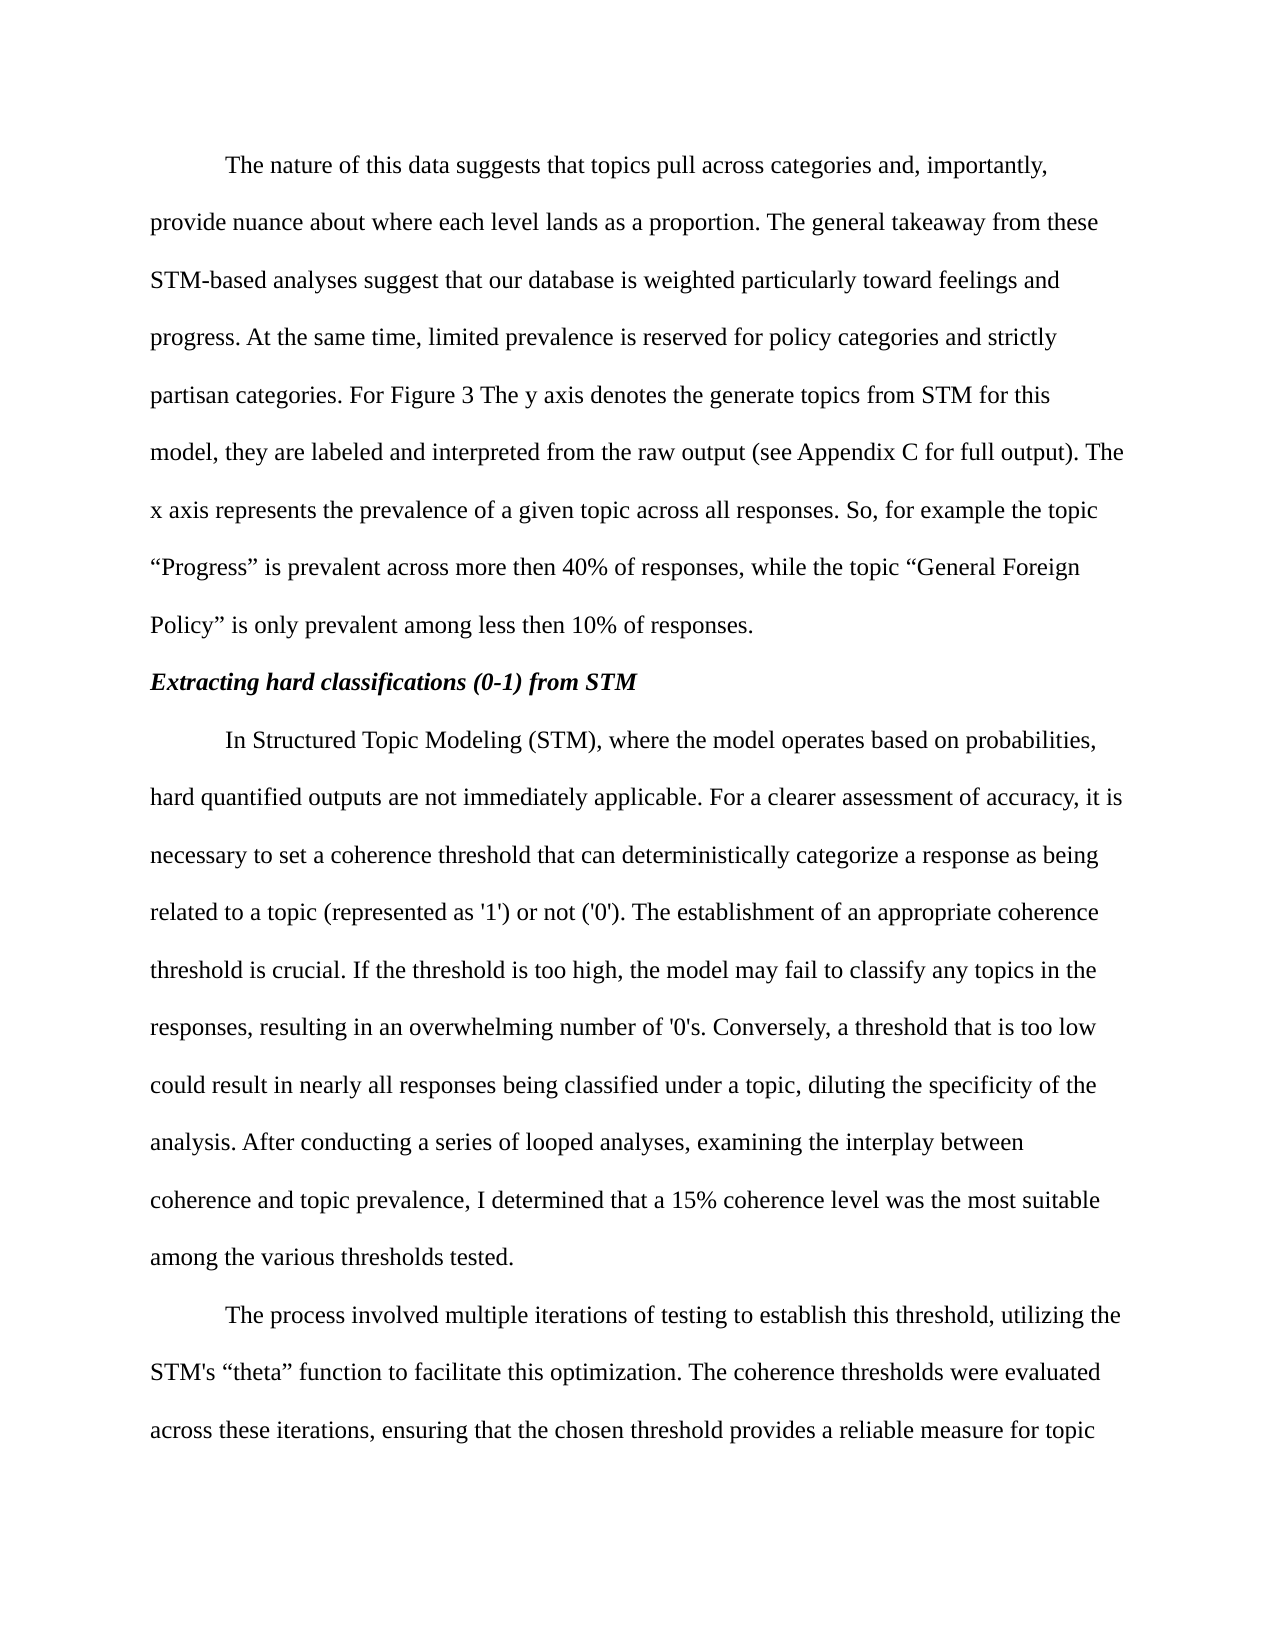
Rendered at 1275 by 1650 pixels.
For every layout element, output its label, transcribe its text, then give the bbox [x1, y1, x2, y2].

text In Structured Topic Modeling (STM), where the model operates based on probabilities, hard quantified outputs are not immediately applicable. For a clearer assessment of accuracy, it is necessary to set a coherence threshold that can deterministically categorize a response as being related to a topic (represented as '1') or not ('0'). The establishment of an appropriate coherence threshold is crucial. If the threshold is too high, the model may fail to classify any topics in the responses, resulting in an overwhelming number of '0's. Conversely, a threshold that is too low could result in nearly all responses being classified under a topic, diluting the specificity of the analysis. After conducting a series of looped analyses, examining the interplay between coherence and topic prevalence, I determined that a 15% coherence level was the most suitable among the various thresholds tested. [150, 725, 1125, 1271]
text The nature of this data suggests that topics pull across categories and, importantly, provide nuance about where each level lands as a proportion. The general takeaway from these STM-based analyses suggest that our database is weighted particularly toward feelings and progress. At the same time, limited prevalence is reserved for policy categories and strictly partisan categories. For Figure 3 The y axis denotes the generate topics from STM for this model, they are labeled and interpreted from the raw output (see Appendix C for full output). The x axis represents the prevalence of a given topic across all responses. So, for example the topic “Progress” is prevalent across more then 40% of responses, while the topic “General Foreign Policy” is only prevalent among less then 10% of responses. [150, 150, 1125, 639]
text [150, 1300, 1125, 1444]
subtitle Extracting hard classifications (0-1) from STM [150, 667, 1125, 696]
